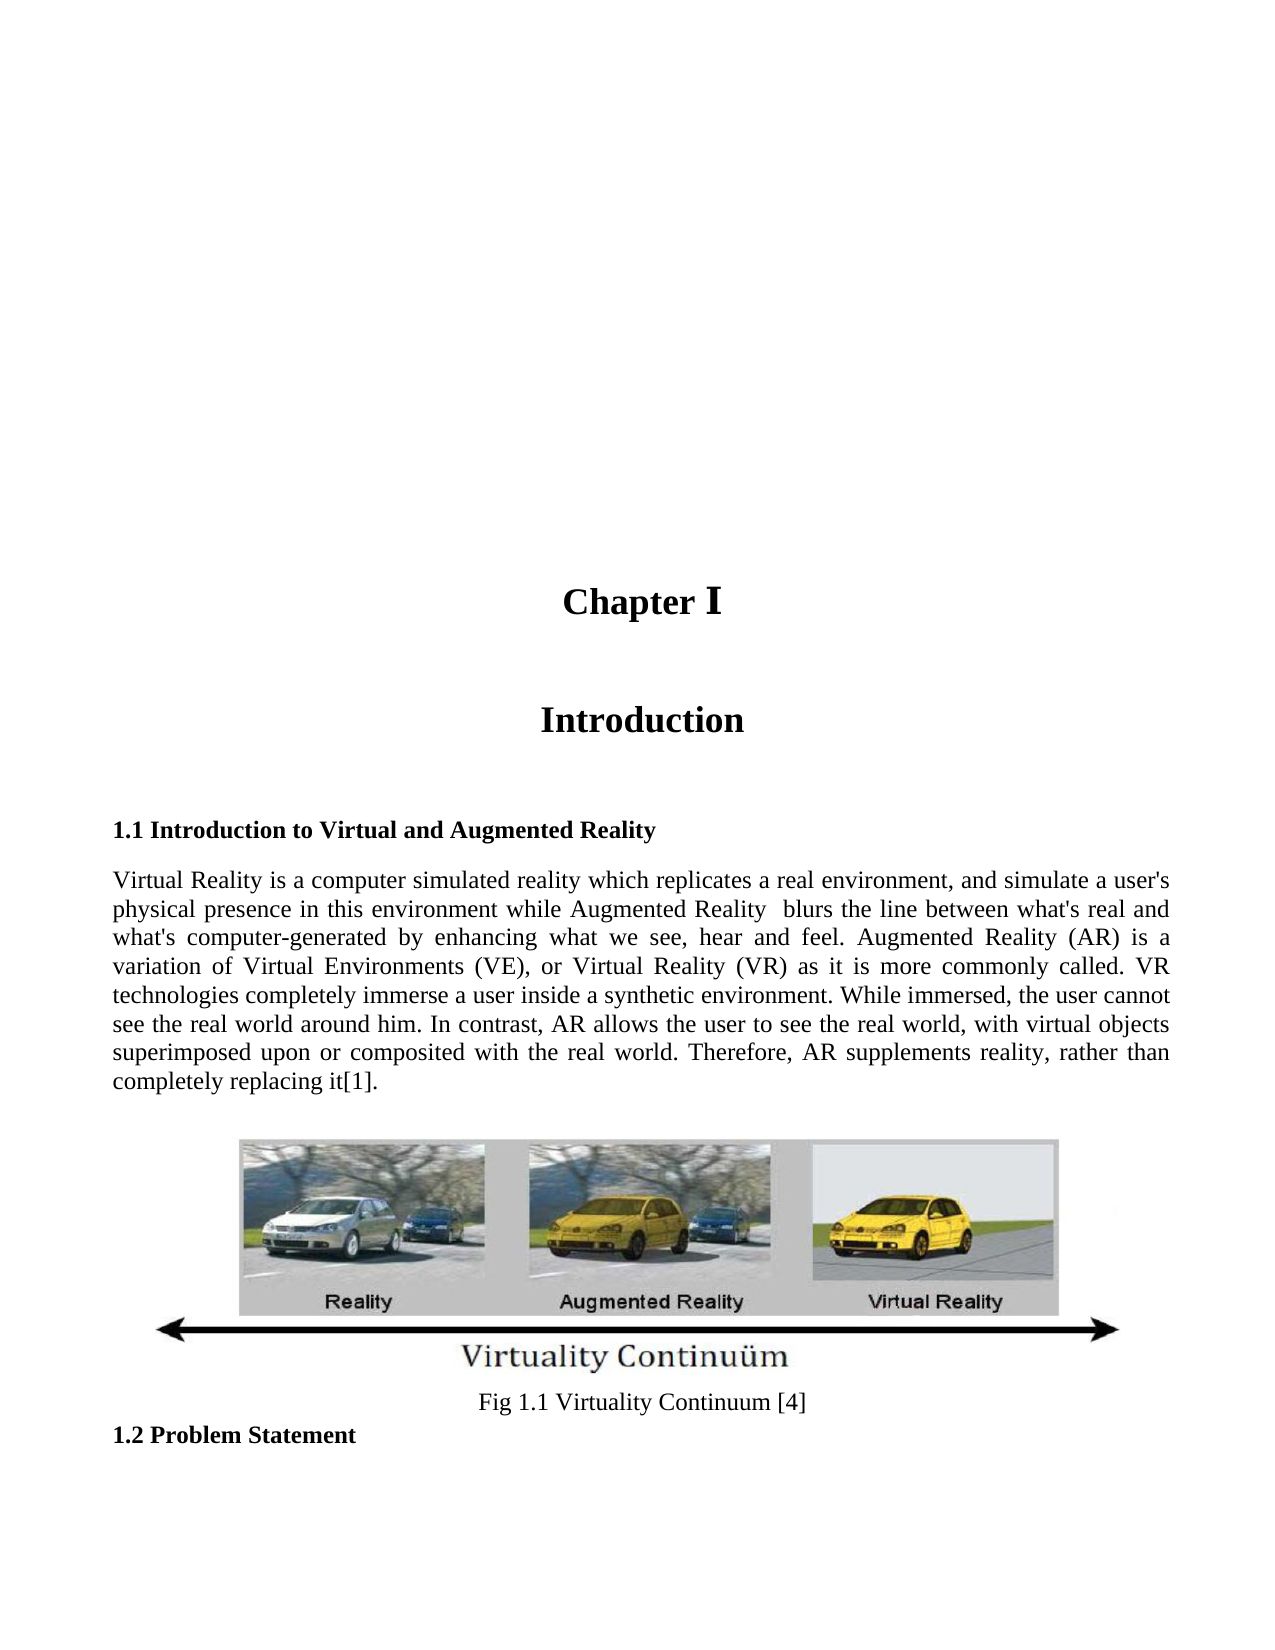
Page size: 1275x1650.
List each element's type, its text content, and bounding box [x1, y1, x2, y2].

subtitle 1.1 Introduction to Virtual and Augmented Reality [112, 815, 1172, 844]
picture [154, 1125, 1130, 1383]
text Virtual Reality is a computer simulated reality which replicates a real environment, and simulate a user's physical presence in this environment while Augmented Reality blurs the line between what's real and what's computer-generated by enhancing what we see, hear and feel. Augmented Reality (AR) is a variation of Virtual Environments (VE), or Virtual Reality (VR) as it is more commonly called. VR technologies completely immerse a user inside a synthetic environment. While immersed, the user cannot see the real world around him. In contrast, AR allows the user to see the real world, with virtual objects superimposed upon or composited with the real world. Therefore, AR supplements reality, rather than completely replacing it[1]. [112, 865, 1172, 1095]
text Fig 1.1 Virtuality Continuum [4] [112, 1387, 1172, 1416]
text 1.2 Problem Statement [112, 1420, 1172, 1448]
text Chapter Ⅰ [112, 579, 1172, 622]
subtitle Introduction [112, 697, 1172, 740]
